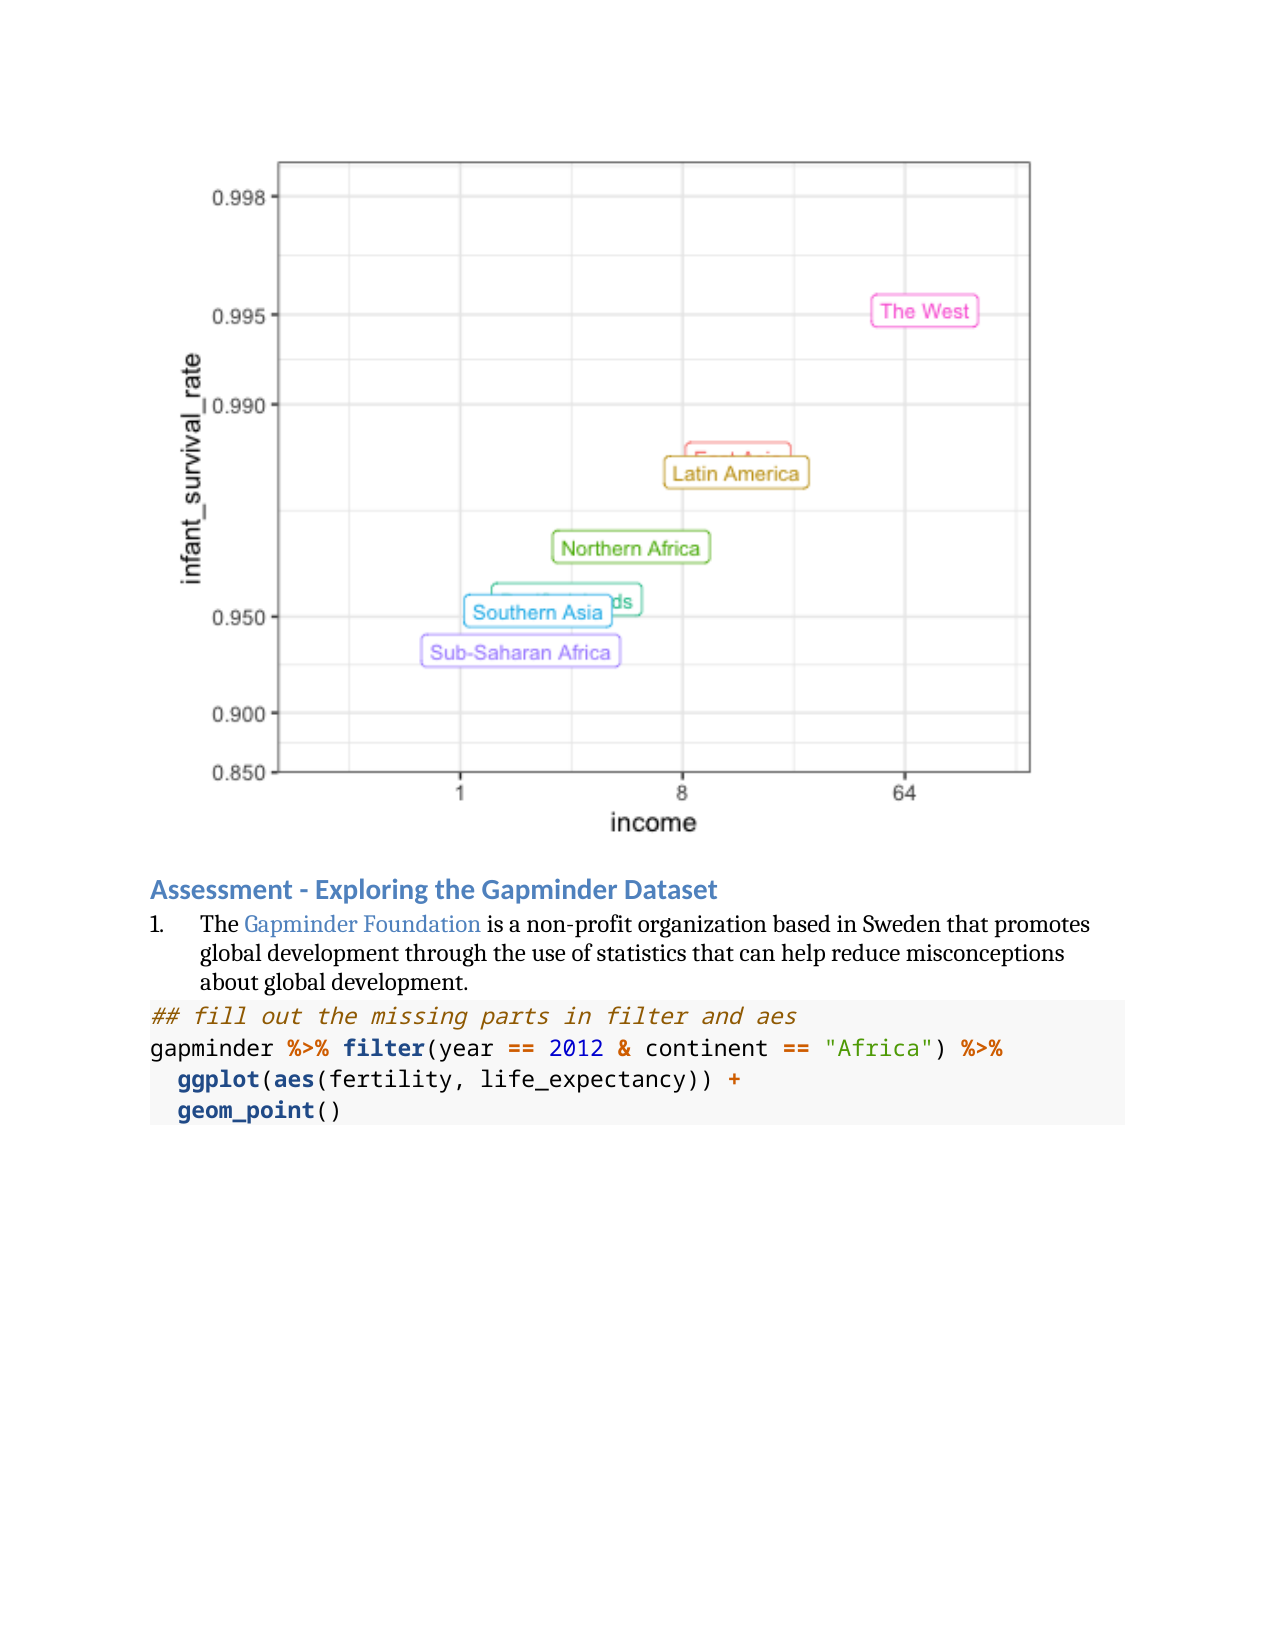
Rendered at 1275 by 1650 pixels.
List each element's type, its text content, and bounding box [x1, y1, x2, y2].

text ## fill out the missing parts in filter and aes gapminder %>% filter(year == 2012 & continent == "Africa") %>% ggplot(aes(fertility, life_expectancy)) + geom_point() [342, 1000, 1125, 1125]
picture [168, 150, 1044, 850]
subtitle Assessment - Exploring the Gapminder Dataset [150, 871, 1125, 906]
list The Gapminder Foundation is a non-profit organization based in Sweden that promotes global development through the use of statistics that can help reduce misconceptions about global development. [150, 910, 1125, 996]
